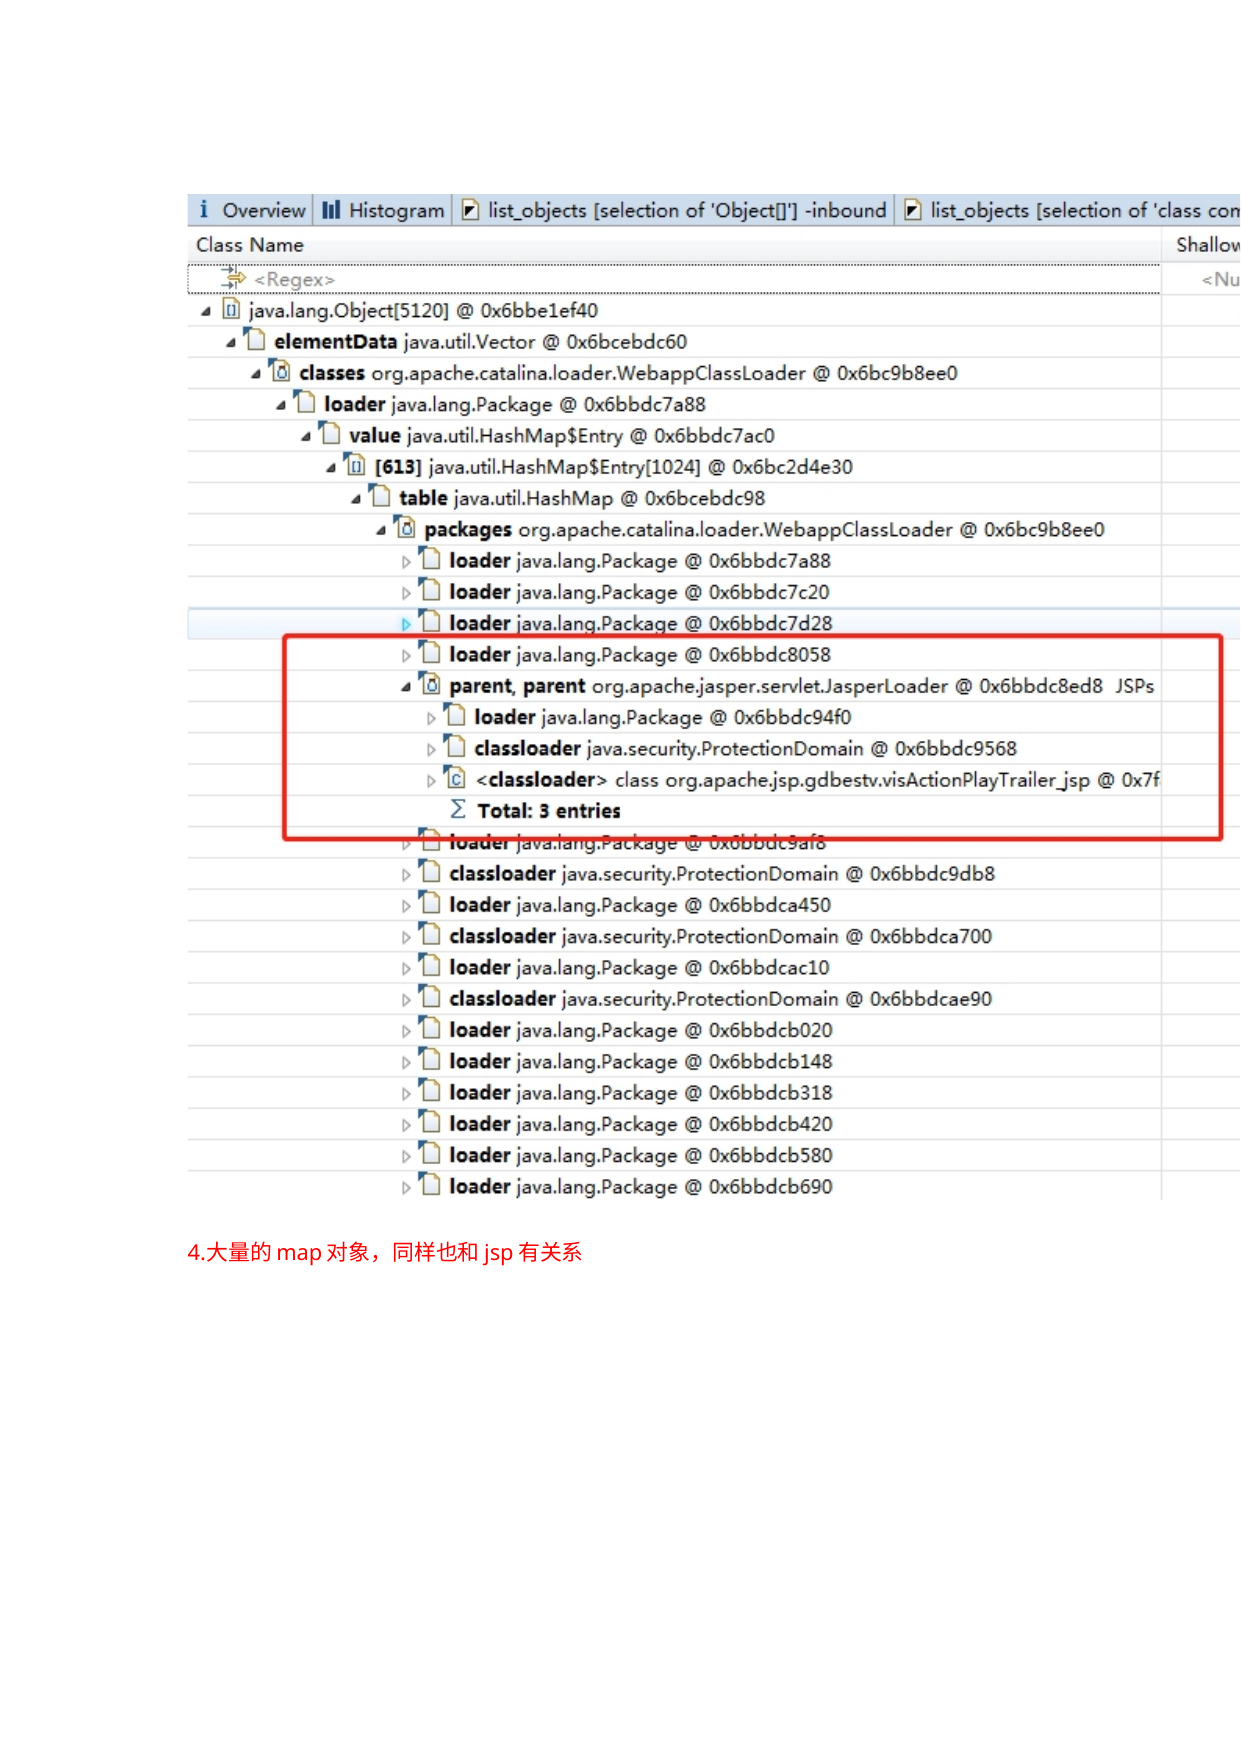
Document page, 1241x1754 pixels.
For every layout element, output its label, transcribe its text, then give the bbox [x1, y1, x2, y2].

picture [187, 194, 1241, 1200]
text 4.大量的map对象，同样也和jsp有关系 [187, 1234, 1053, 1267]
